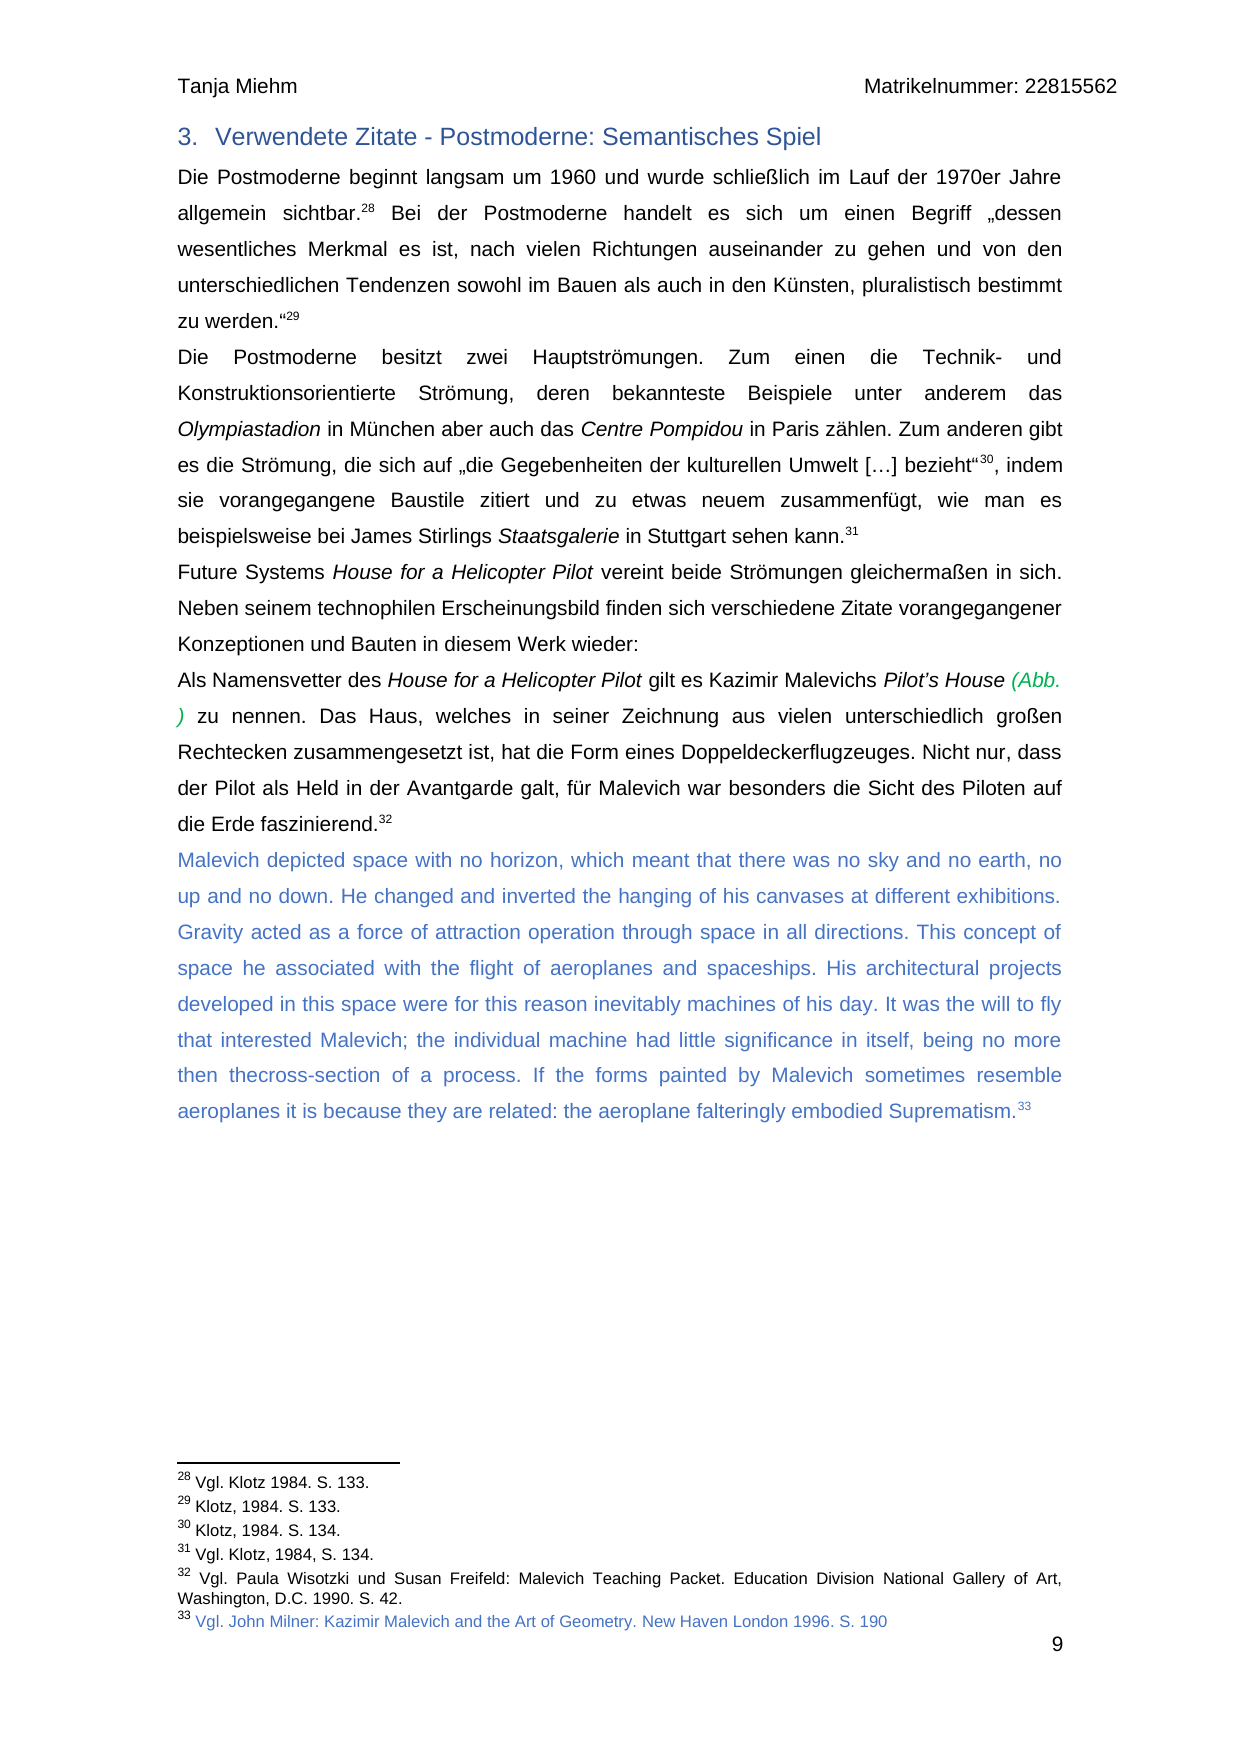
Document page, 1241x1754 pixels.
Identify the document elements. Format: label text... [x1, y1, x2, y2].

text Die Postmoderne beginnt langsam um 1960 und wurde schließlich im Lauf der 1970er Jahre allgemein sichtbar. Bei der Postmoderne handelt es sich um einen Begriff „dessen wesentliches Merkmal es ist, nach vielen Richtungen auseinander zu gehen und von den unterschiedlichen Tendenzen sowohl im Bauen als auch in den Künsten, pluralistisch bestimmt zu werden.“ [177, 165, 1063, 333]
text Future Systems House for a Helicopter Pilot vereint beide Strömungen gleichermaßen in sich. Neben seinem technophilen Erscheinungsbild finden sich verschiedene Zitate vorangegangener Konzeptionen und Bauten in diesem Werk wieder: [177, 560, 1063, 656]
text Malevich depicted space with no horizon, which meant that there was no sky and no earth, no up and no down. He changed and inverted the hanging of his canvases at different exhibitions. Gravity acted as a force of attraction operation through space in all directions. This concept of space he associated with the flight of aeroplanes and spaceships. His architectural projects developed in this space were for this reason inevitably machines of his day. It was the will to fly that interested Malevich; the individual machine had little significance in itself, being no more then thecross-section of a process. If the forms painted by Malevich sometimes resemble aeroplanes it is because they are related: the aeroplane falteringly embodied Suprematism. [177, 848, 1063, 1123]
subtitle Verwendete Zitate - Postmoderne: Semantisches Spiel [177, 122, 1063, 151]
text Als Namensvetter des House for a Helicopter Pilot gilt es Kazimir Malevichs Pilot’s House (Abb. ) zu nennen. Das Haus, welches in seiner Zeichnung aus vielen unterschiedlich großen Rechtecken zusammengesetzt ist, hat die Form eines Doppeldeckerflugzeuges. Nicht nur, dass der Pilot als Held in der Avantgarde galt, für Malevich war besonders die Sicht des Piloten auf die Erde faszinierend. [177, 668, 1063, 836]
text Die Postmoderne besitzt zwei Hauptströmungen. Zum einen die Technik- und Konstruktionsorientierte Strömung, deren bekannteste Beispiele unter anderem das Olympiastadion in München aber auch das Centre Pompidou in Paris zählen. Zum anderen gibt es die Strömung, die sich auf „die Gegebenheiten der kulturellen Umwelt […] bezieht“, indem sie vorangegangene Baustile zitiert und zu etwas neuem zusammenfügt, wie man es beispielsweise bei James Stirlings Staatsgalerie in Stuttgart sehen kann. [177, 344, 1063, 548]
